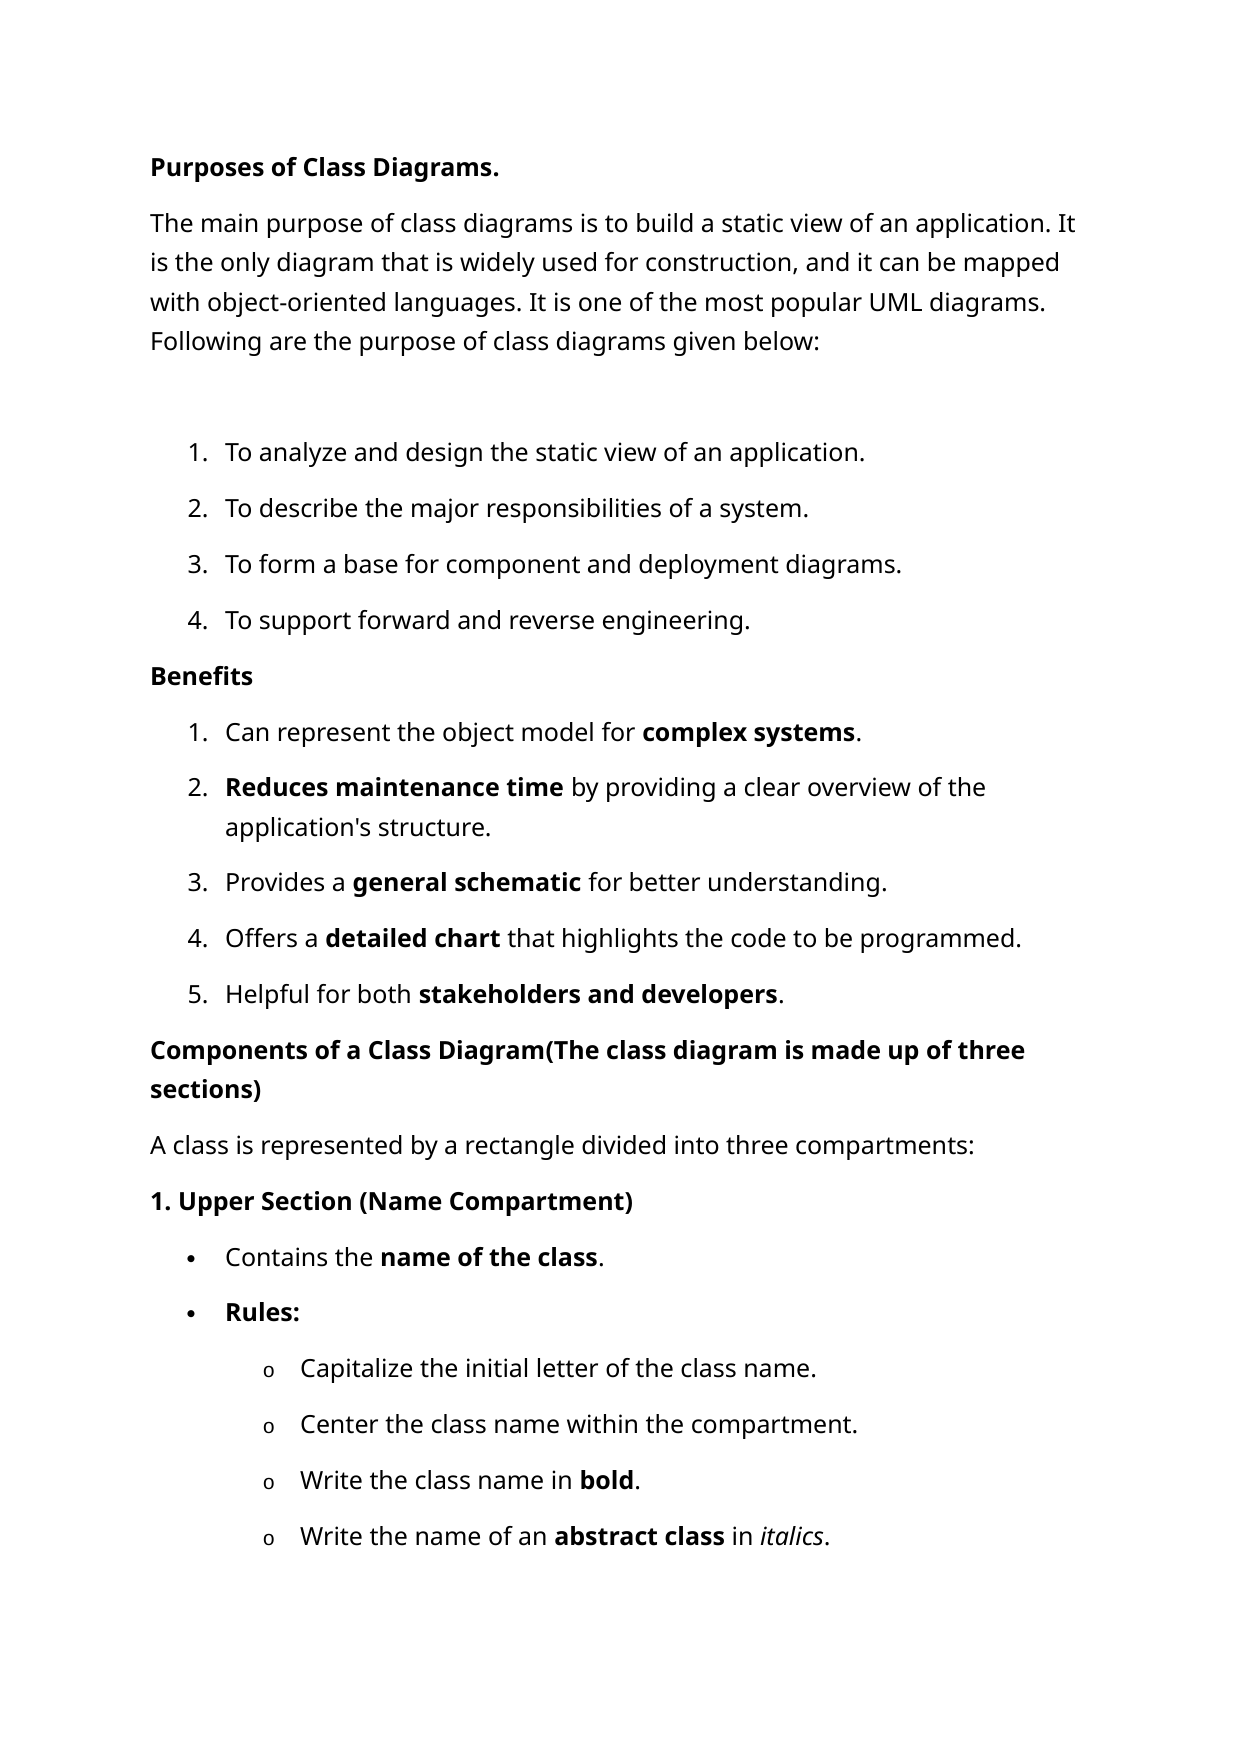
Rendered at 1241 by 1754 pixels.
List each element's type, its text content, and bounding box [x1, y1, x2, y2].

list Can represent the object model for complex systems. [187, 714, 1090, 748]
list Provides a general schematic for better understanding. [187, 865, 1090, 899]
list To analyze and design the static view of an application. [187, 435, 1090, 469]
list Write the name of an abstract class in italics. [262, 1518, 1090, 1552]
list Write the class name in bold. [262, 1462, 1090, 1497]
text The main purpose of class diagrams is to build a static view of an application. It is the only diagram that is widely used for construction, and it can be mapped with object-oriented languages. It is one of the most popular UML diagrams. Following are the purpose of class diagrams given below: [150, 206, 1090, 357]
list Center the class name within the compartment. [262, 1407, 1090, 1441]
list Contains the name of the class. [187, 1239, 1090, 1273]
text Benefits [150, 658, 1090, 692]
list To support forward and reverse engineering. [187, 602, 1090, 637]
text Purposes of Class Diagrams. [150, 150, 1090, 184]
list Reduces maintenance time by providing a clear overview of the application's structure. [187, 770, 1090, 843]
list To describe the major responsibilities of a system. [187, 491, 1090, 525]
list Helpful for both stakeholders and developers. [187, 977, 1090, 1011]
list Offers a detailed chart that highlights the code to be programmed. [187, 921, 1090, 955]
text A class is represented by a rectangle divided into three compartments: [150, 1127, 1090, 1162]
text 1. Upper Section (Name Compartment) [150, 1183, 1090, 1217]
list To form a base for component and deployment diagrams. [187, 547, 1090, 581]
list Capitalize the initial letter of the class name. [262, 1351, 1090, 1385]
list Rules: [187, 1295, 1090, 1329]
text Components of a Class Diagram(The class diagram is made up of three sections) [150, 1032, 1090, 1106]
